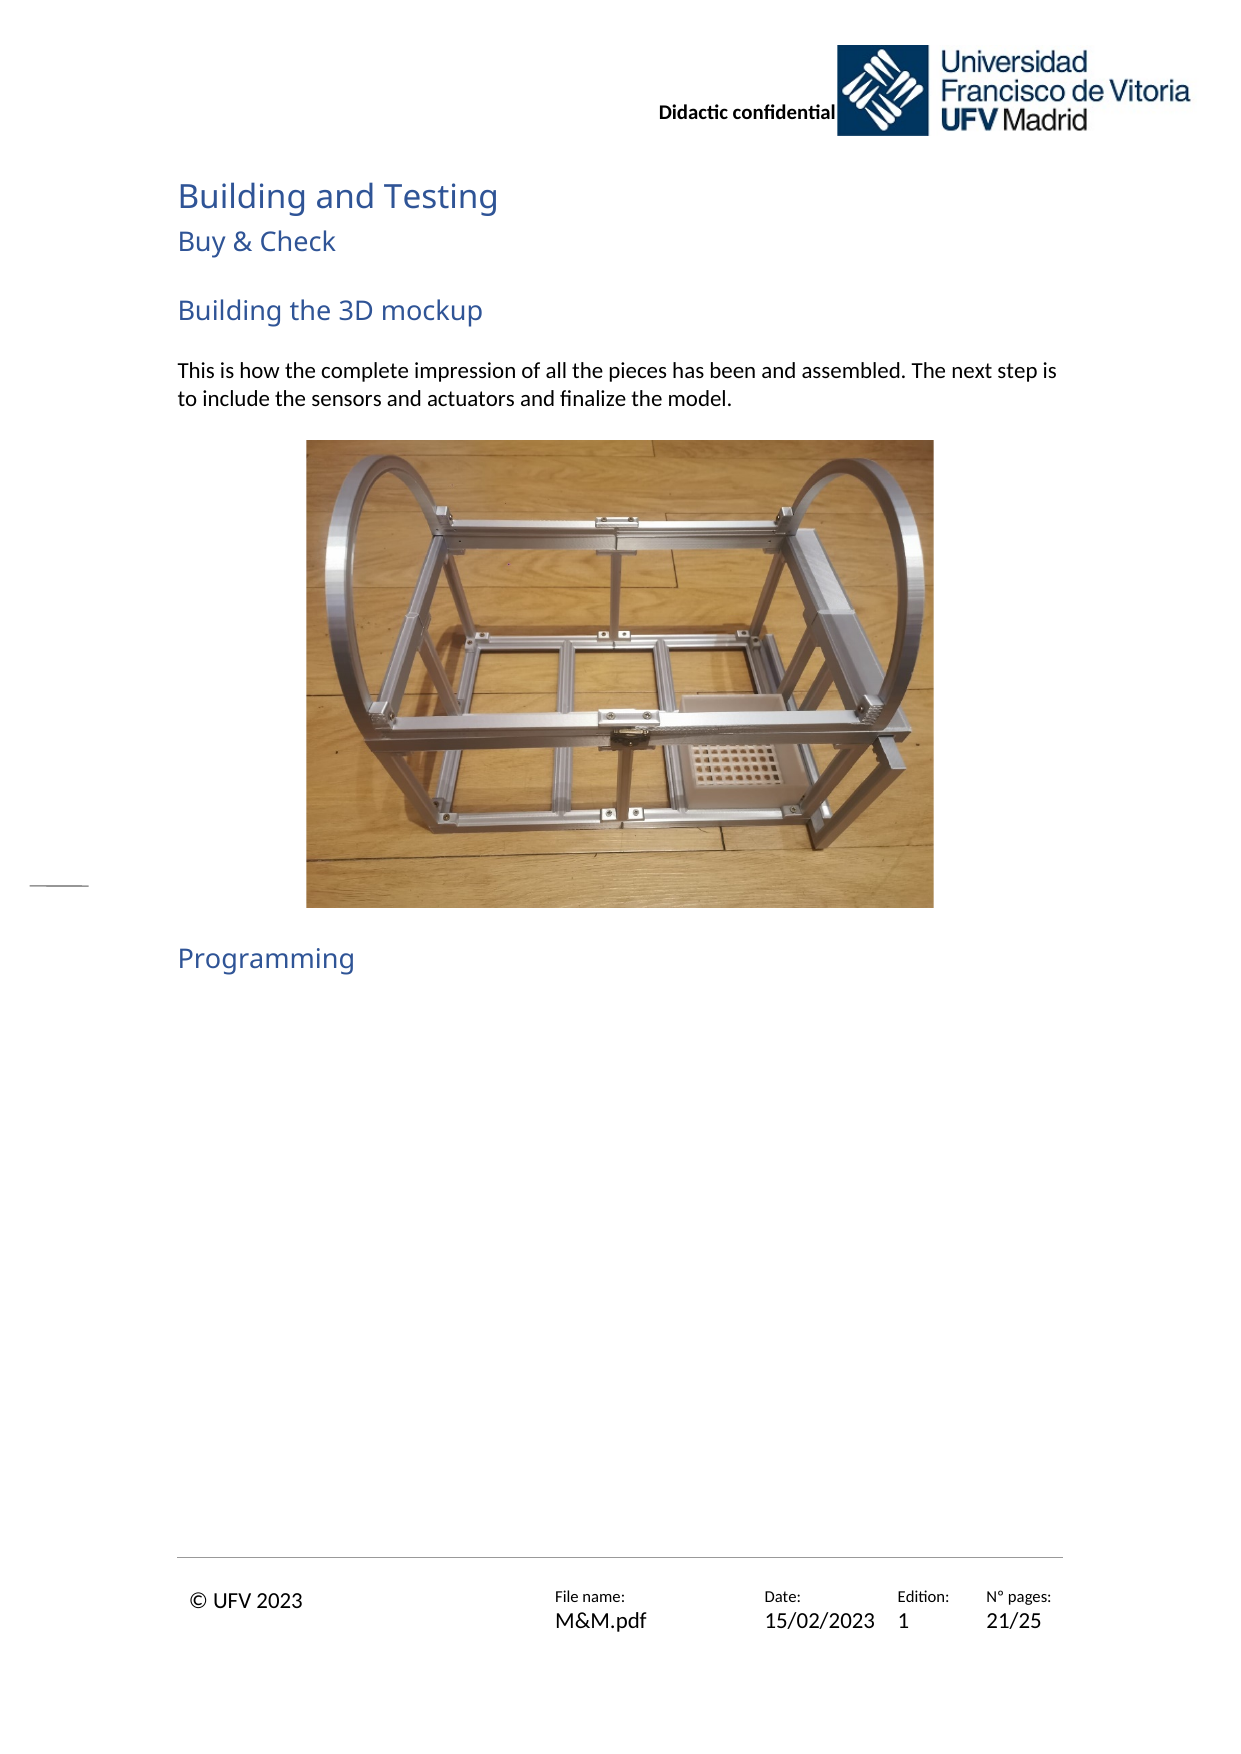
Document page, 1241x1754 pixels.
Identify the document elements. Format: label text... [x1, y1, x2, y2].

text This is how the complete impression of all the pieces has been and assembled. The next step is to include the sensors and actuators and finalize the model. [177, 356, 1063, 412]
picture [306, 440, 934, 908]
subtitle Buy & Check [177, 222, 1063, 259]
subtitle Building and Testing [177, 173, 1063, 218]
subtitle Building the 3D mockup [177, 291, 1063, 328]
picture [837, 45, 1213, 136]
subtitle Programming [177, 940, 1063, 977]
